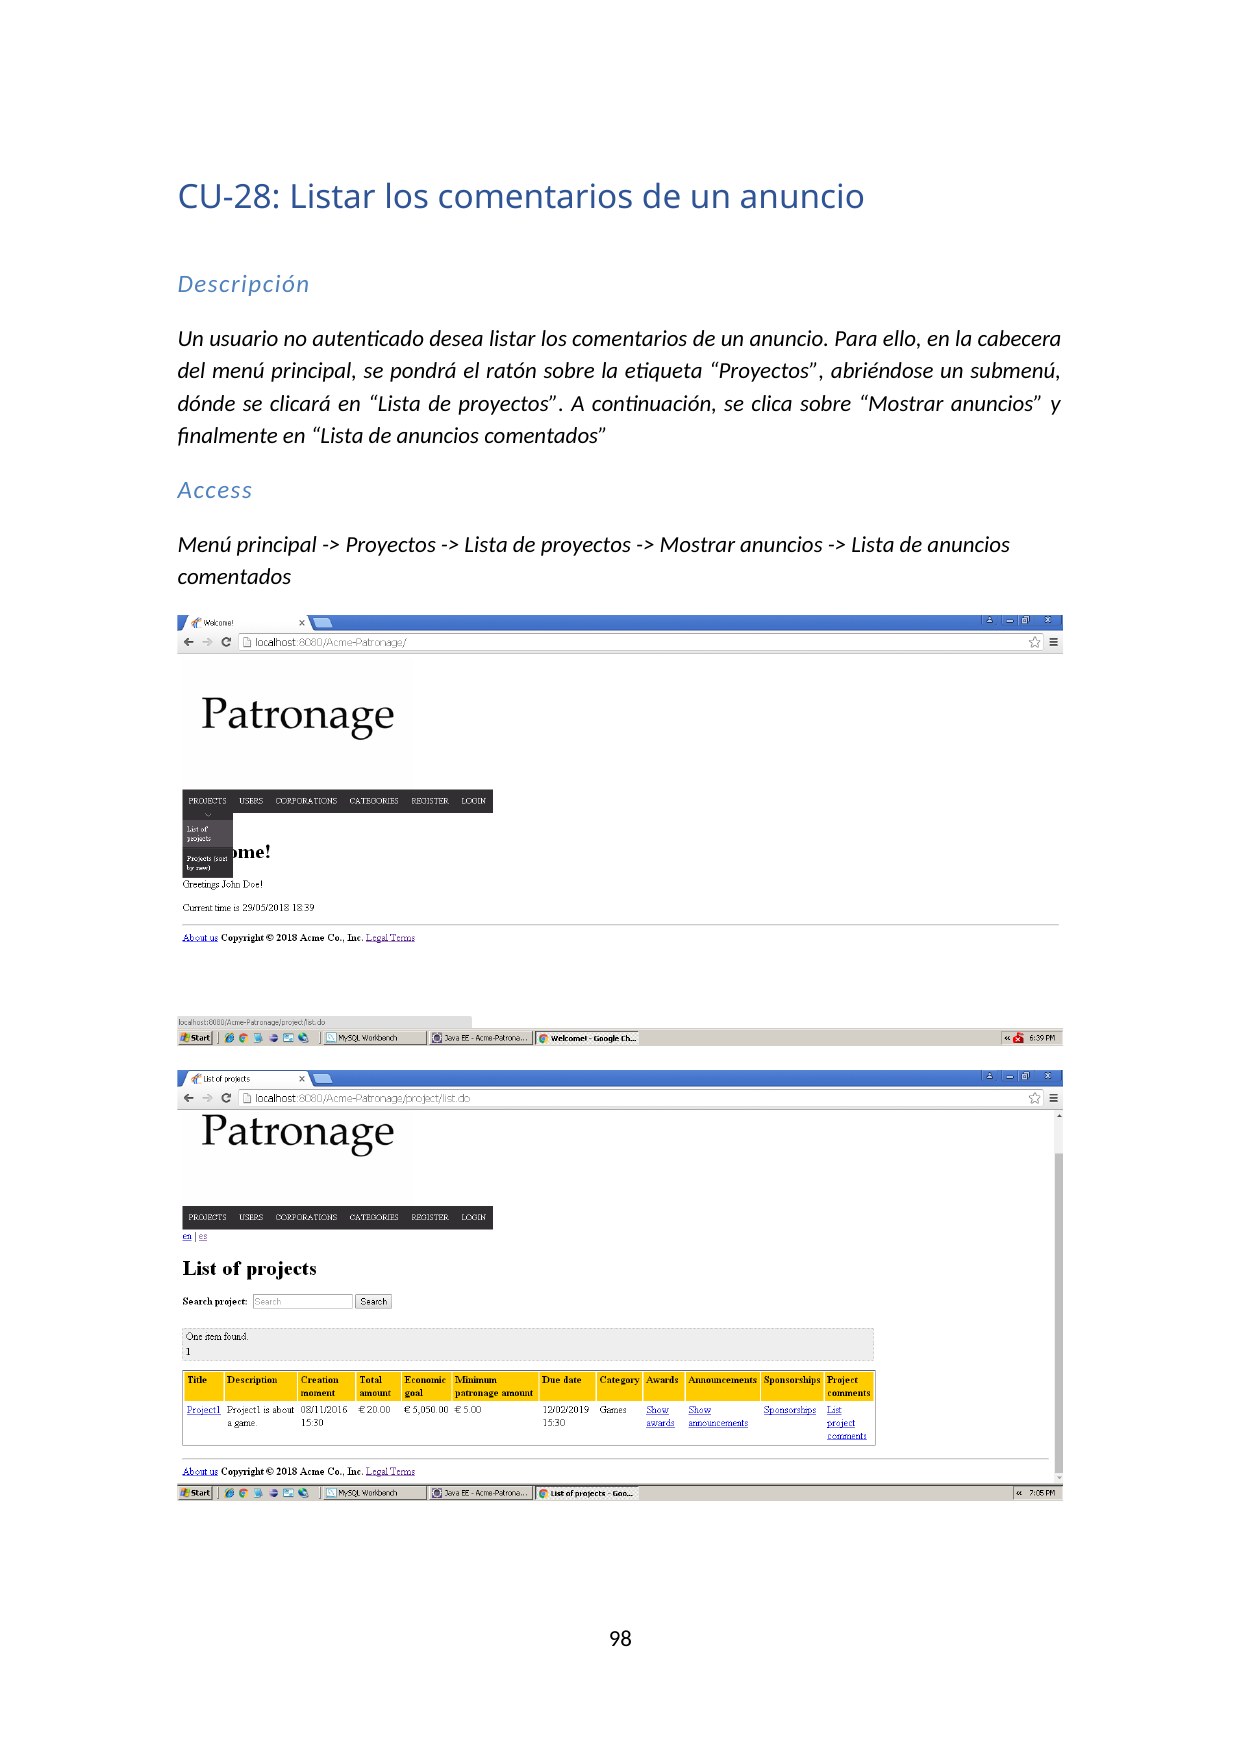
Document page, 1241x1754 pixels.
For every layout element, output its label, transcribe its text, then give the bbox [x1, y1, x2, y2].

subtitle CU-28: Listar los comentarios de un anuncio [177, 173, 1063, 218]
text Descripción [177, 268, 1063, 299]
text Access [177, 474, 1063, 504]
picture [177, 615, 1063, 1046]
picture [177, 1070, 1063, 1501]
text Un usuario no autenticado desea listar los comentarios de un anuncio. Para ello, en la cabecera del menú principal, se pondrá el ratón sobre la etiqueta “Proyectos”, abriéndose un submenú, dónde se clicará en “Lista de proyectos”. A continuación, se clica sobre “Mostrar anuncios” y finalmente en “Lista de anuncios comentados” [177, 324, 1063, 449]
text Menú principal -> Proyectos -> Lista de proyectos -> Mostrar anuncios -> Lista de anuncios comentados [177, 530, 1063, 590]
